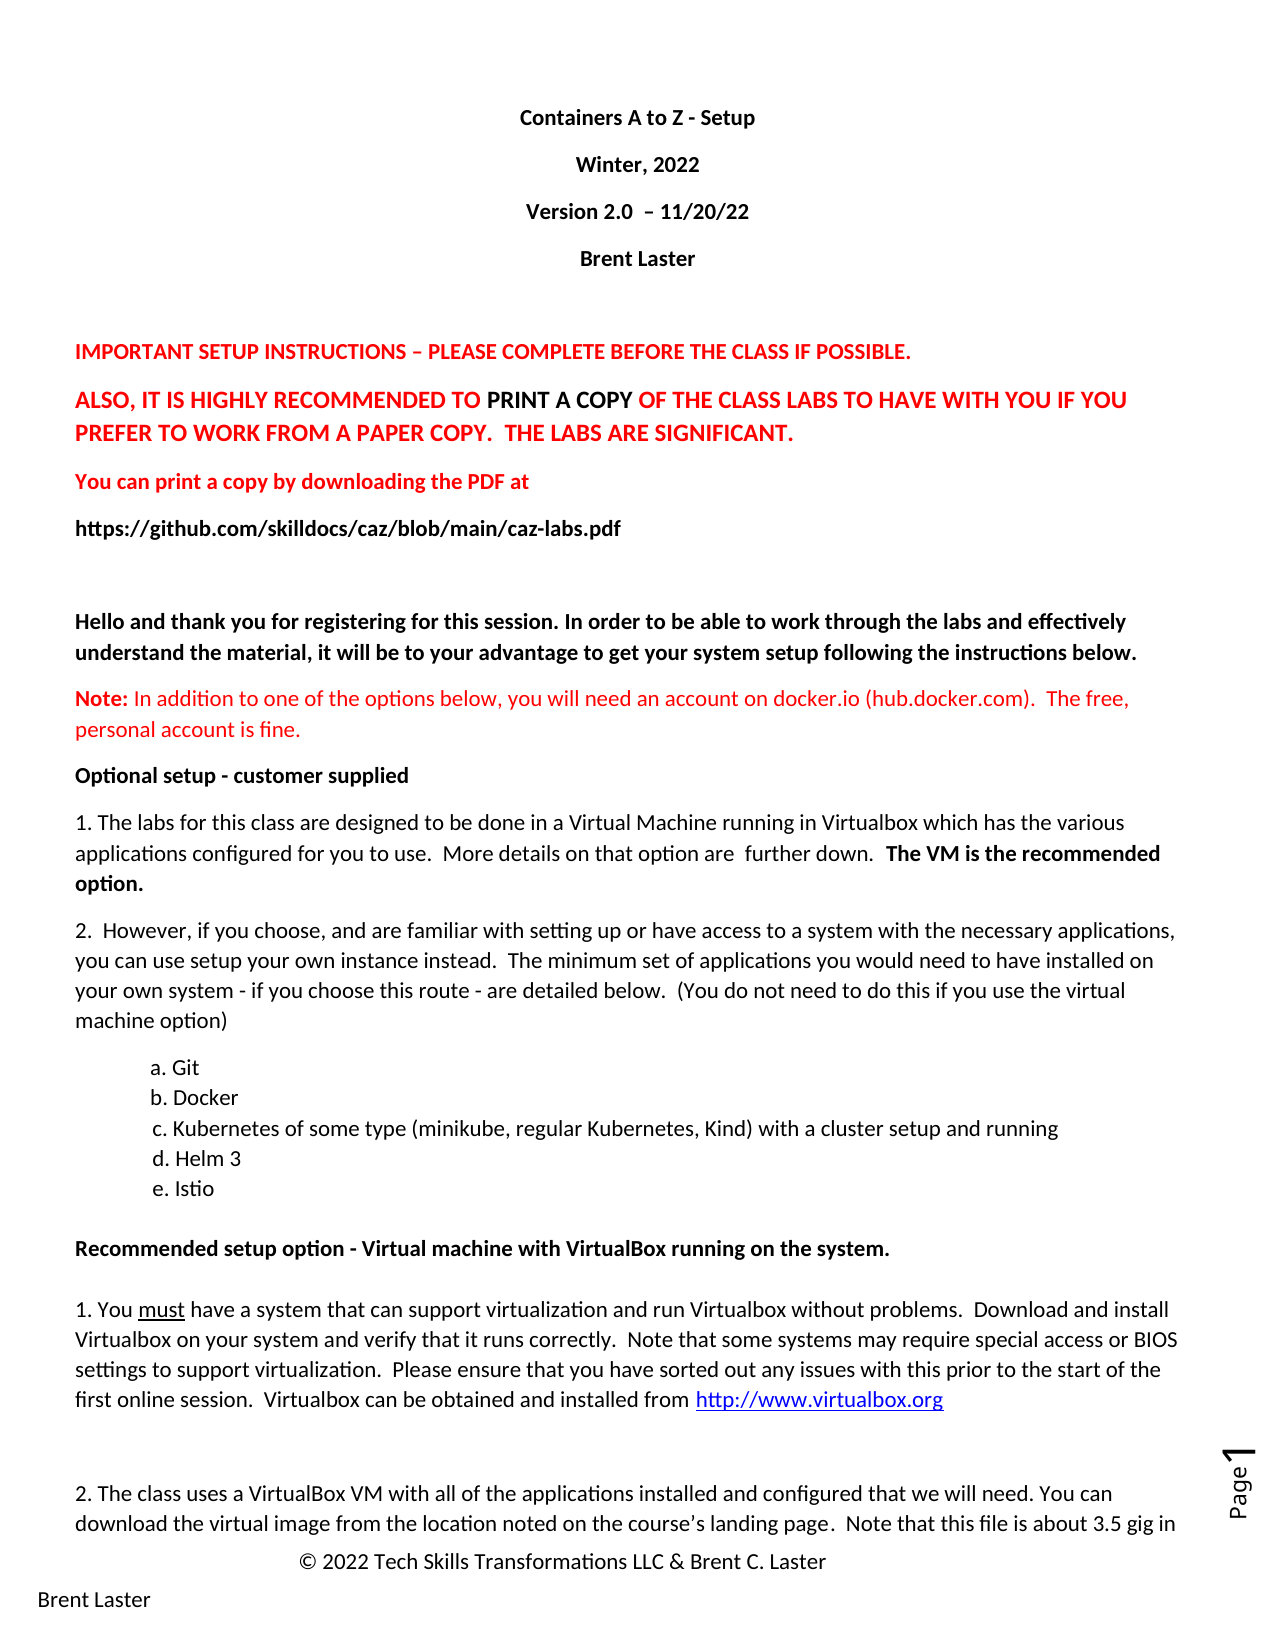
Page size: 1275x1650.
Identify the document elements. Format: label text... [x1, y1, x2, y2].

text https://github.com/skilldocs/caz/blob/main/caz-labs.pdf [75, 514, 1200, 542]
text e. Istio [75, 1174, 1200, 1202]
text 1. You must have a system that can support virtualization and run Virtualbox without problems. Download and install Virtualbox on your system and verify that it runs correctly. Note that some systems may require special access or BIOS settings to support virtualization. Please ensure that you have sorted out any issues with this prior to the start of the first online session. Virtualbox can be obtained and installed from http://www.virtualbox.org [75, 1295, 1200, 1413]
text 2. However, if you choose, and are familiar with setting up or have access to a system with the necessary applications, you can use setup your own instance instead. The minimum set of applications you would need to have installed on your own system - if you choose this route - are detailed below. (You do not need to do this if you use the virtual machine option) [75, 916, 1200, 1034]
text Recommended setup option - Virtual machine with VirtualBox running on the system. [75, 1234, 1200, 1262]
text Containers A to Z - Setup [75, 103, 1200, 131]
text b. Docker [75, 1083, 1200, 1111]
text Optional setup - customer supplied [75, 762, 1200, 789]
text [75, 1479, 1200, 1537]
text c. Kubernetes of some type (minikube, regular Kubernetes, Kind) with a cluster setup and running [75, 1114, 1200, 1142]
text a. Git [75, 1053, 1200, 1081]
text Hello and thank you for registering for this session. In order to be able to work through the labs and effectively understand the material, it will be to your advantage to get your system setup following the instructions below. [75, 607, 1200, 666]
text Note: In addition to one of the options below, you will need an account on docker.io (hub.docker.com). The free, personal account is fine. [75, 684, 1200, 743]
text IMPORTANT SETUP INSTRUCTIONS – PLEASE COMPLETE BEFORE THE CLASS IF POSSIBLE. [75, 337, 1200, 365]
text Brent Laster [75, 244, 1200, 272]
text d. Helm 3 [75, 1144, 1200, 1172]
text ALSO, IT IS HIGHLY RECOMMENDED TO PRINT A COPY OF THE CLASS LABS TO HAVE WITH YOU IF YOU PREFER TO WORK FROM A PAPER COPY. THE LABS ARE SIGNIFICANT. [75, 384, 1200, 448]
text Version 2.0 – 11/20/22 [75, 197, 1200, 225]
text You can print a copy by downloading the PDF at [75, 467, 1200, 495]
text 1. The labs for this class are designed to be done in a Virtual Machine running in Virtualbox which has the various applications configured for you to use. More details on that option are further down. The VM is the recommended option. [75, 808, 1200, 897]
text Winter, 2022 [75, 150, 1200, 178]
